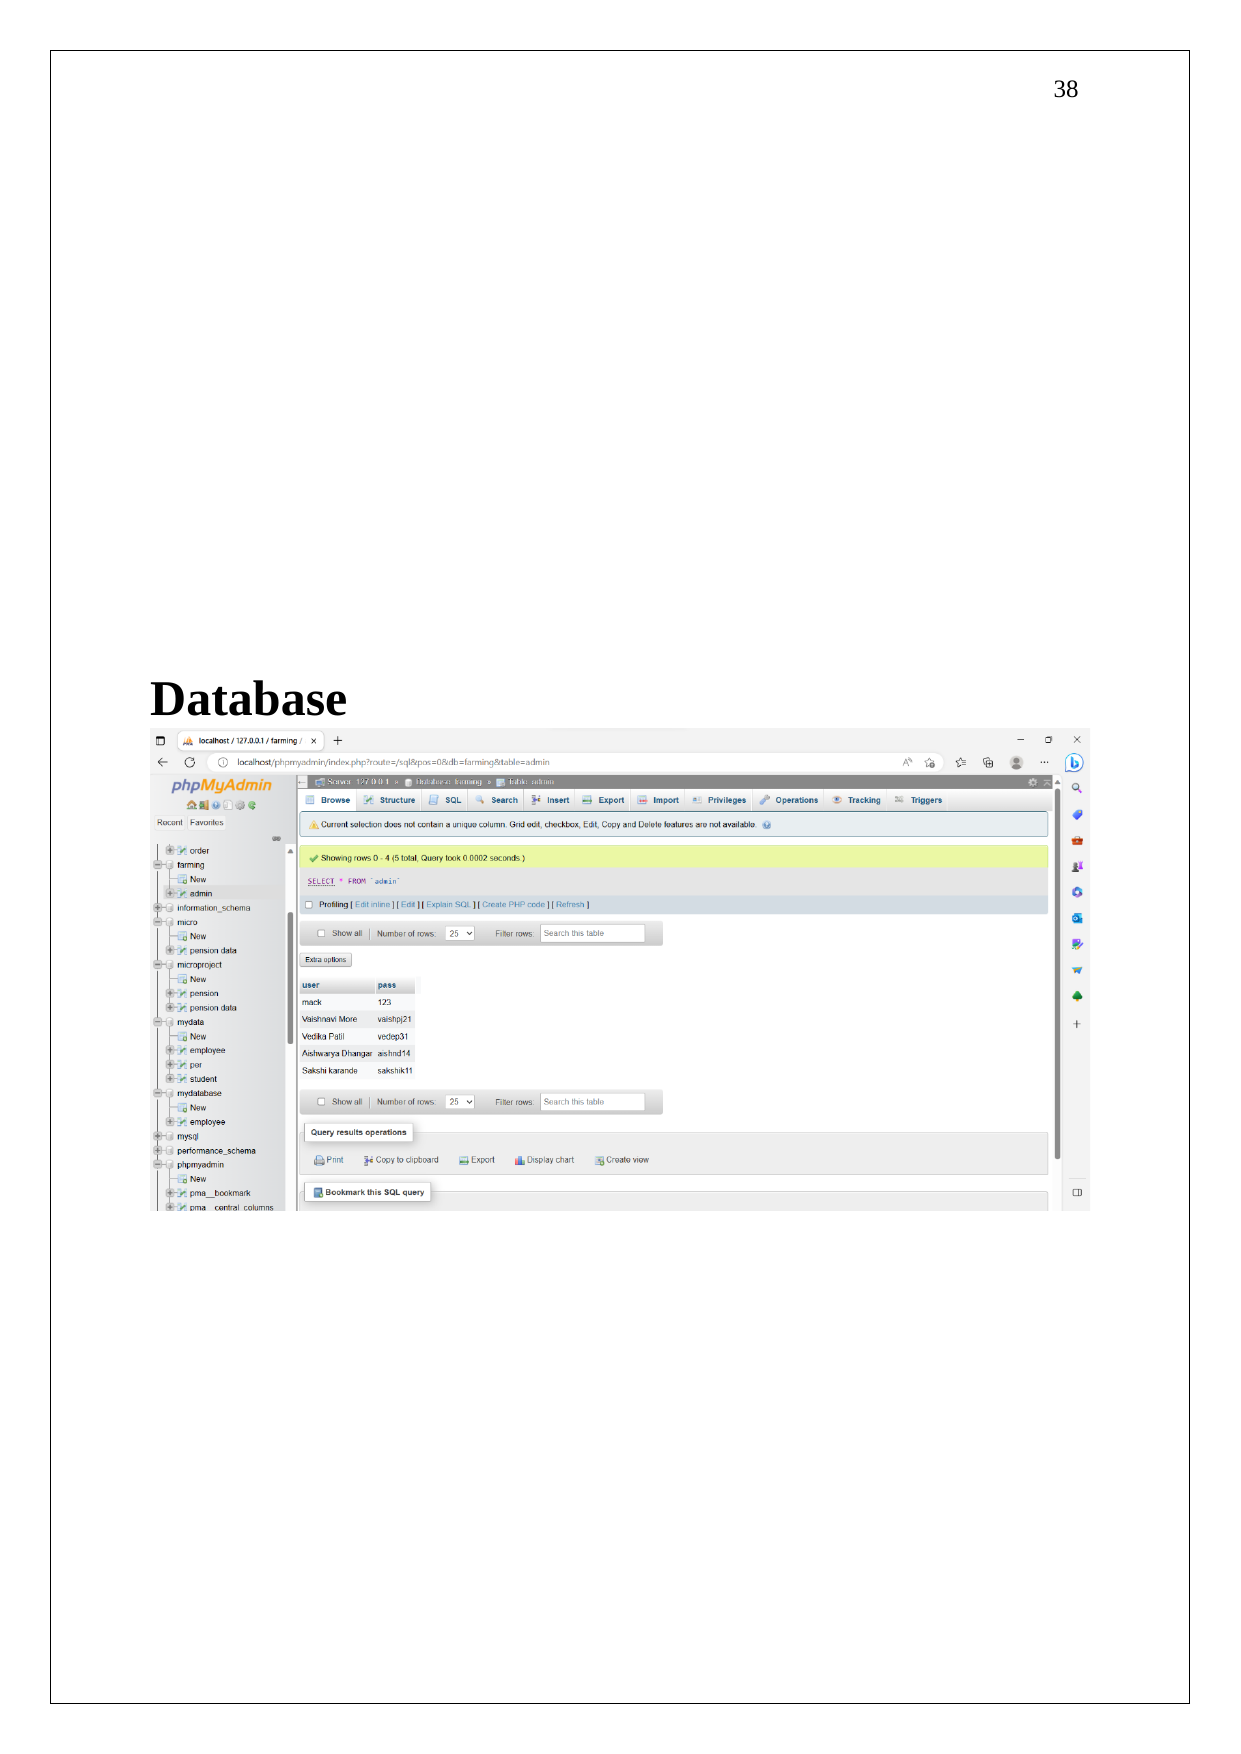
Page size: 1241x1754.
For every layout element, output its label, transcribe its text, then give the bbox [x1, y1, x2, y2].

text Database [150, 669, 1078, 728]
picture [150, 728, 1091, 1211]
